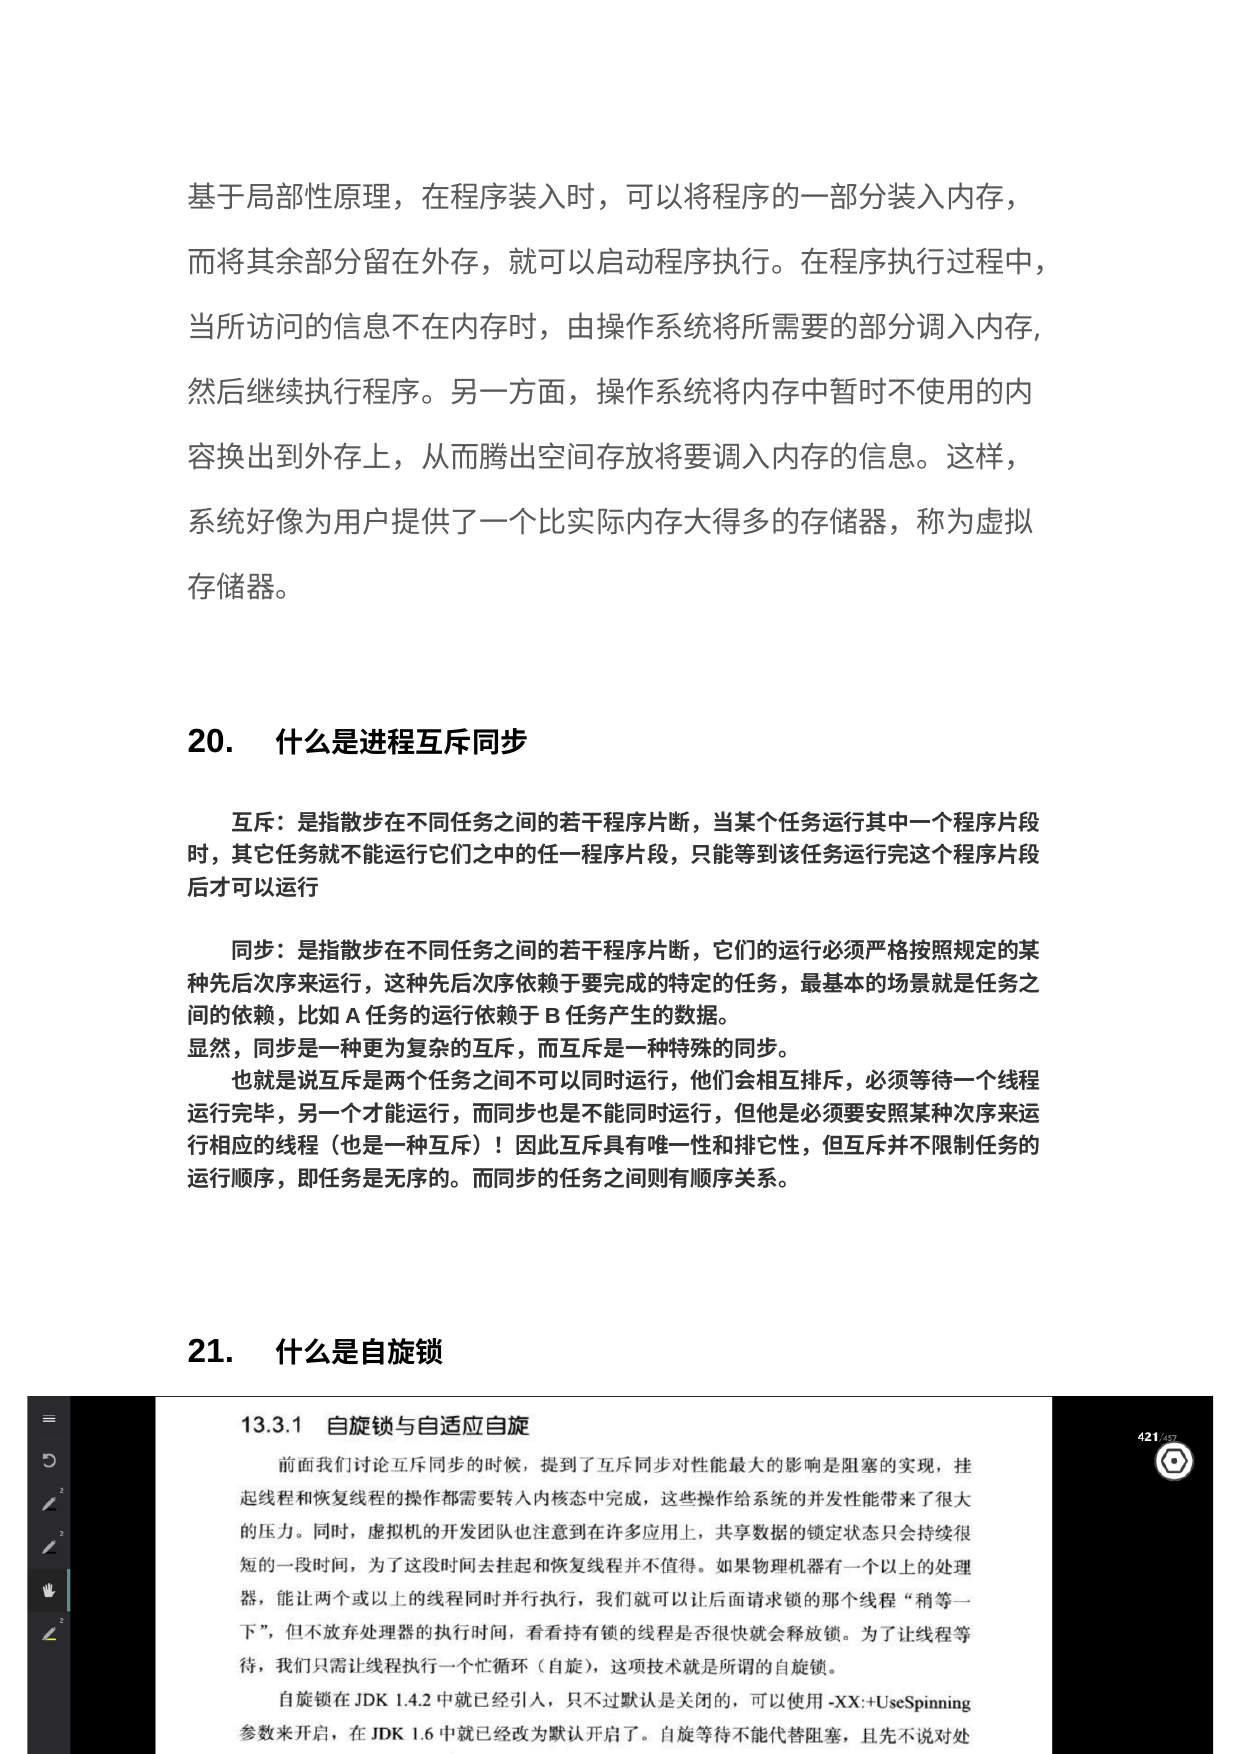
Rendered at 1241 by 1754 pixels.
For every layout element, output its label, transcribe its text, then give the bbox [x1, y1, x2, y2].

text 基于局部性原理，在程序装入时，可以将程序的一部分装入内存，而将其余部分留在外存，就可以启动程序执行。在程序执行过程中，当所访问的信息不在内存时，由操作系统将所需要的部分调入内存,然后继续执行程序。另一方面，操作系统将内存中暂时不使用的内容换出到外存上，从而腾出空间存放将要调入内存的信息。这样，系统好像为用户提供了一个比实际内存大得多的存储器，称为虚拟存储器。 [187, 162, 1053, 617]
subtitle 什么是进程互斥同步 [187, 708, 1053, 773]
subtitle 互斥：是指散步在不同任务之间的若干程序片断，当某个任务运行其中一个程序片段时，其它任务就不能运行它们之中的任一程序片段，只能等到该任务运行完这个程序片段后才可以运行 [187, 804, 1053, 902]
picture [27, 1396, 1214, 1754]
subtitle 什么是自旋锁 [187, 1318, 1053, 1383]
text 同步：是指散步在不同任务之间的若干程序片断，它们的运行必须严格按照规定的某种先后次序来运行，这种先后次序依赖于要完成的特定的任务，最基本的场景就是任务之间的依赖，比如A任务的运行依赖于B任务产生的数据。 [187, 933, 1053, 1030]
text 也就是说互斥是两个任务之间不可以同时运行，他们会相互排斥，必须等待一个线程运行完毕，另一个才能运行，而同步也是不能同时运行，但他是必须要安照某种次序来运行相应的线程（也是一种互斥）！因此互斥具有唯一性和排它性，但互斥并不限制任务的运行顺序，即任务是无序的。而同步的任务之间则有顺序关系。 [187, 1063, 1053, 1193]
text 显然，同步是一种更为复杂的互斥，而互斥是一种特殊的同步。 [187, 1030, 1053, 1063]
